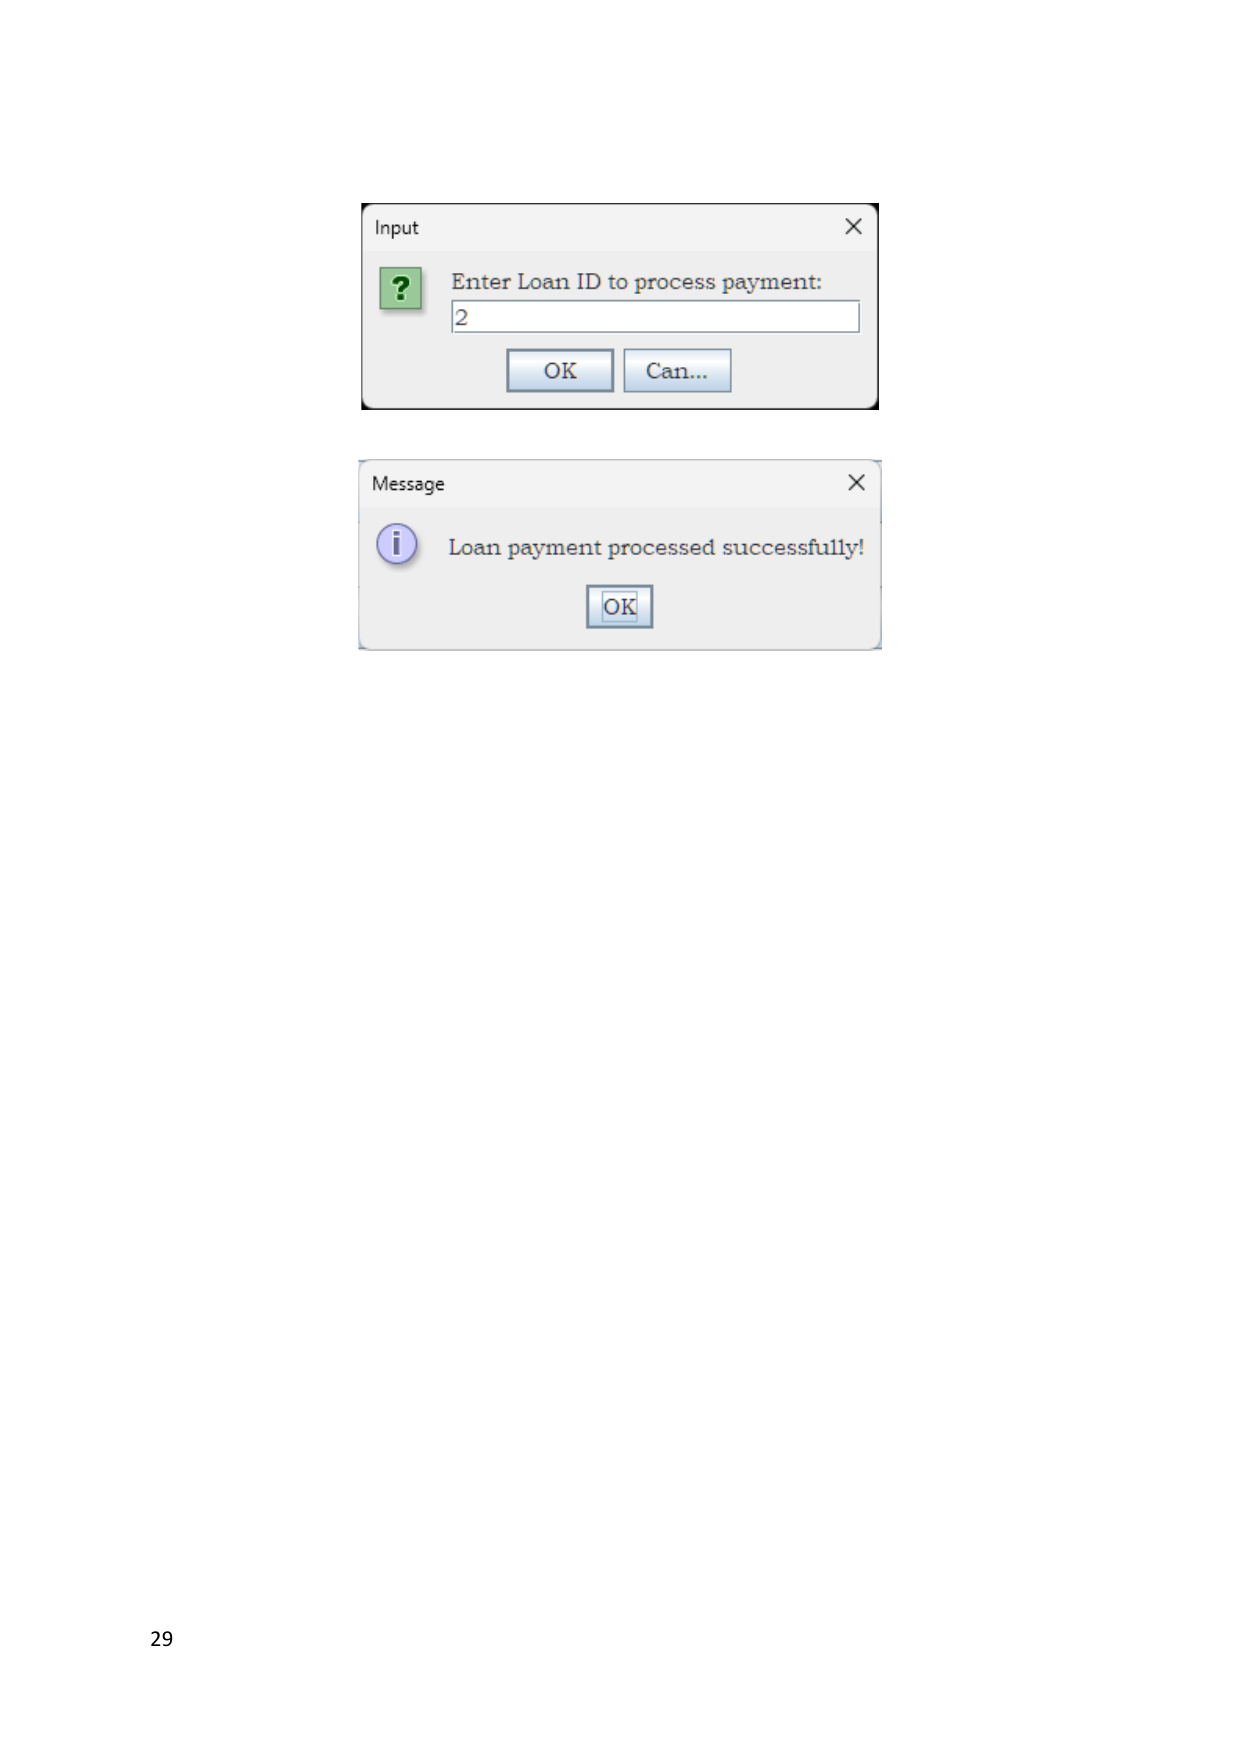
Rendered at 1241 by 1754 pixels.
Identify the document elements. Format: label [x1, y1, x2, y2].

picture [361, 203, 879, 410]
picture [358, 459, 882, 651]
